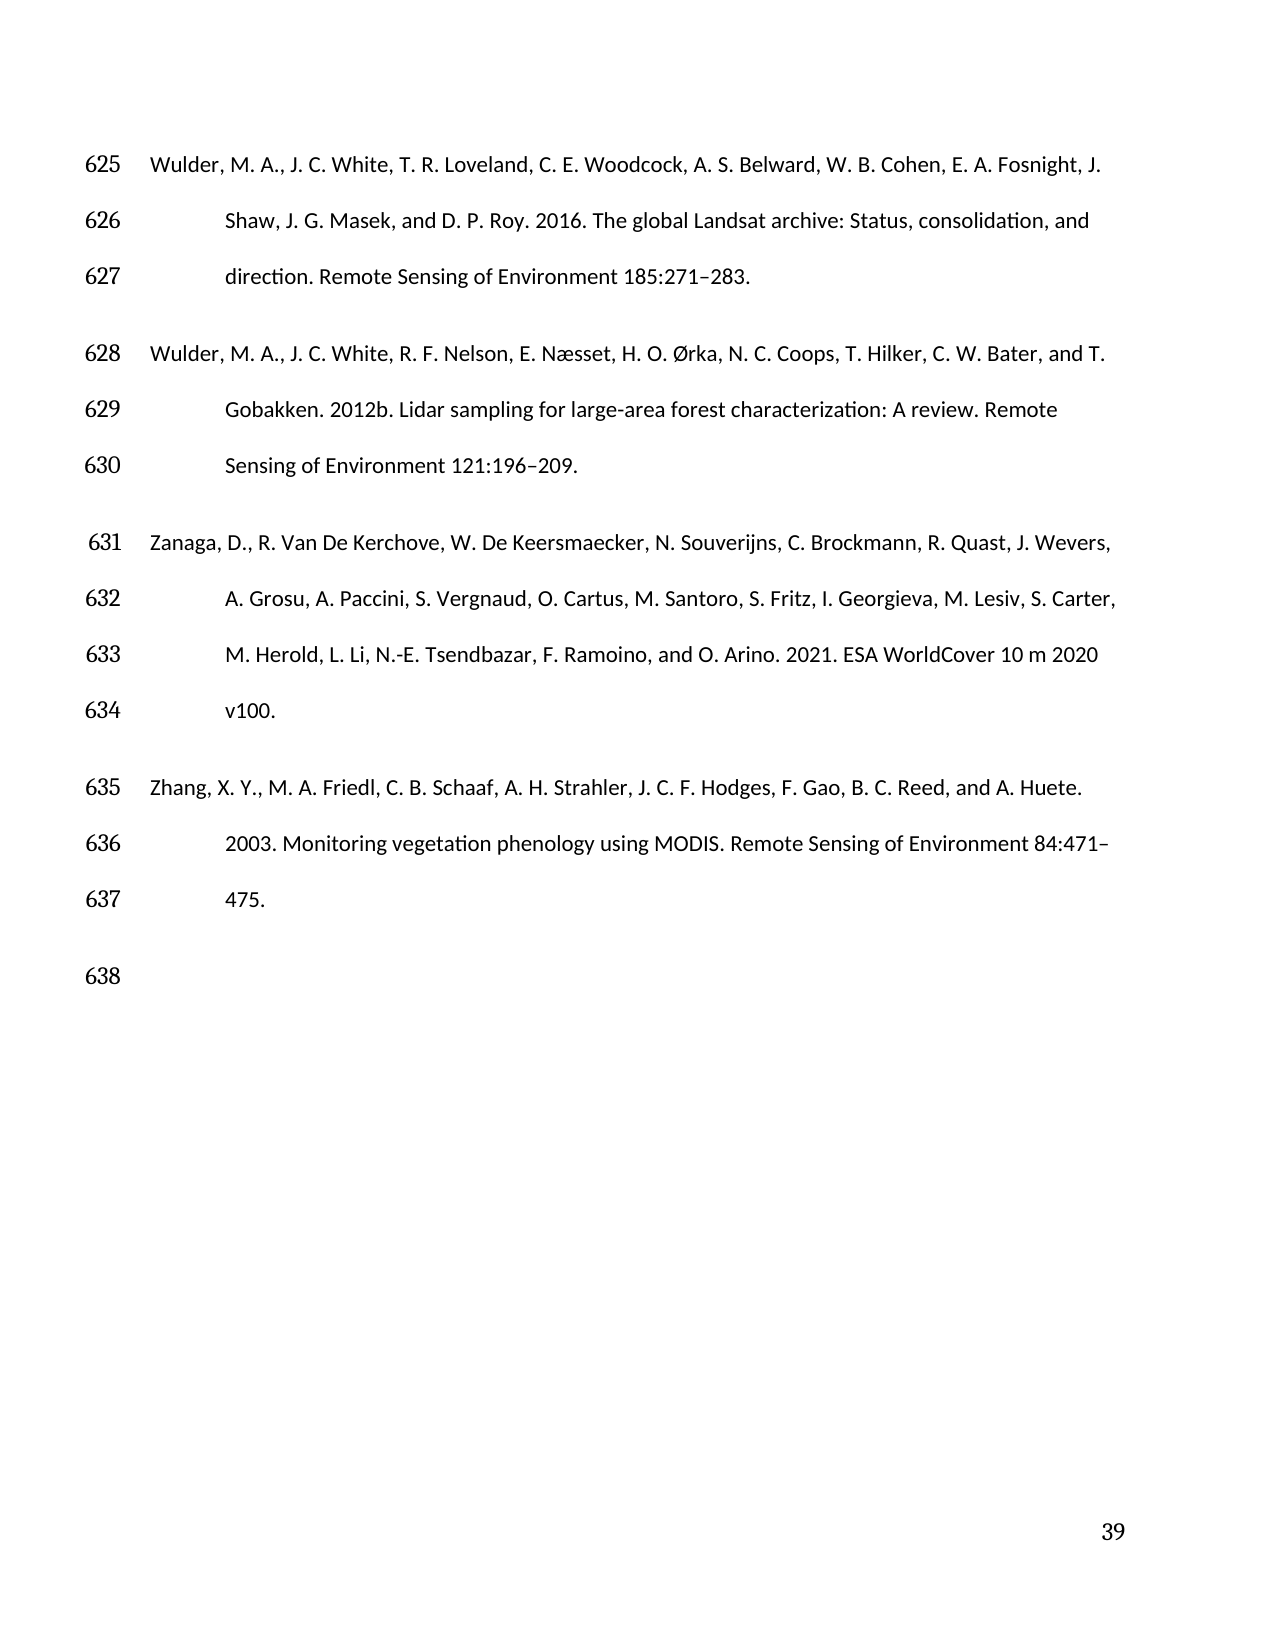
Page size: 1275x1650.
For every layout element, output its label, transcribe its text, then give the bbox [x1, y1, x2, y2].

text Wulder, M. A., J. C. White, T. R. Loveland, C. E. Woodcock, A. S. Belward, W. B. Cohen, E. A. Fosnight, J. Shaw, J. G. Masek, and D. P. Roy. 2016. The global Landsat archive: Status, consolidation, and direction. Remote Sensing of Environment 185:271–283. [150, 150, 1125, 290]
text Zanaga, D., R. Van De Kerchove, W. De Keersmaecker, N. Souverijns, C. Brockmann, R. Quast, J. Wevers, A. Grosu, A. Paccini, S. Vergnaud, O. Cartus, M. Santoro, S. Fritz, I. Georgieva, M. Lesiv, S. Carter, M. Herold, L. Li, N.-E. Tsendbazar, F. Ramoino, and O. Arino. 2021. ESA WorldCover 10 m 2020 v100. [150, 528, 1125, 724]
text Wulder, M. A., J. C. White, R. F. Nelson, E. Næsset, H. O. Ørka, N. C. Coops, T. Hilker, C. W. Bater, and T. Gobakken. 2012b. Lidar sampling for large-area forest characterization: A review. Remote Sensing of Environment 121:196–209. [150, 339, 1125, 479]
text Zhang, X. Y., M. A. Friedl, C. B. Schaaf, A. H. Strahler, J. C. F. Hodges, F. Gao, B. C. Reed, and A. Huete. 2003. Monitoring vegetation phenology using MODIS. Remote Sensing of Environment 84:471–475. [150, 773, 1125, 913]
